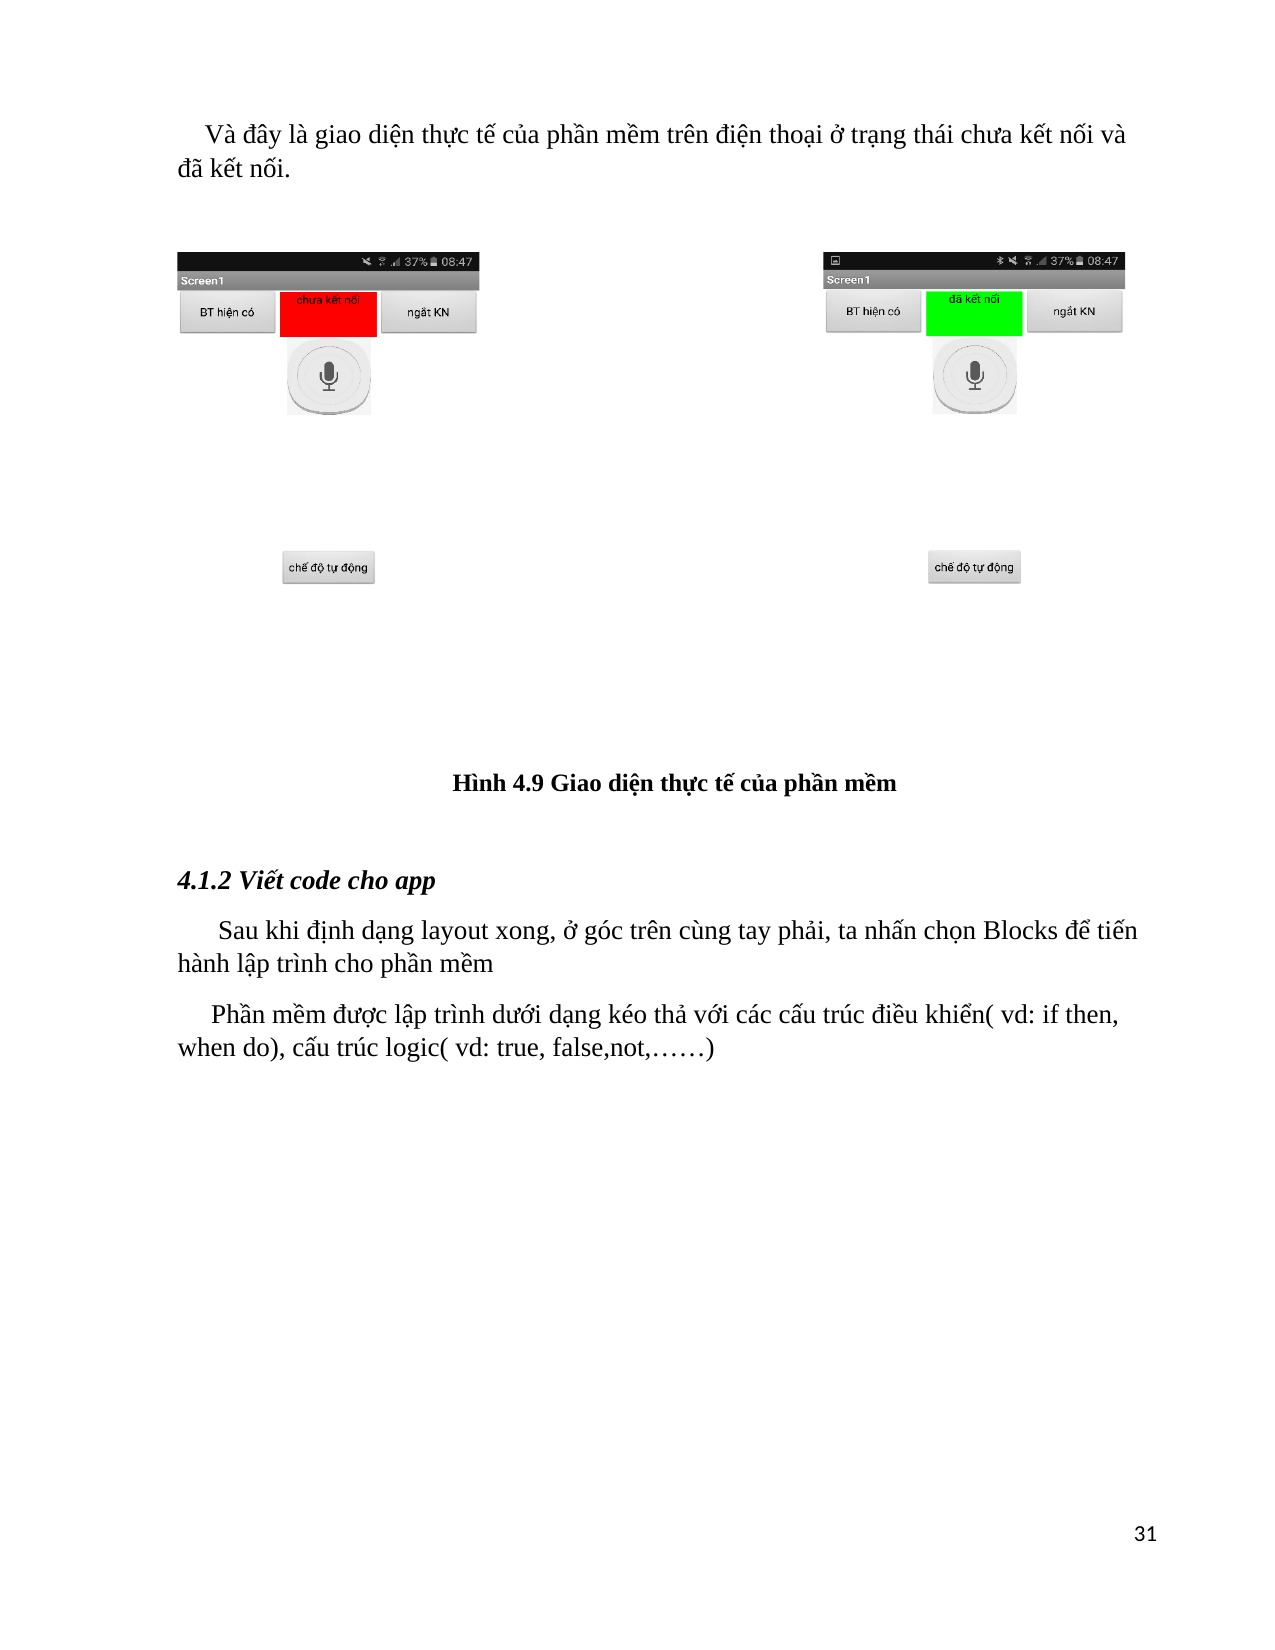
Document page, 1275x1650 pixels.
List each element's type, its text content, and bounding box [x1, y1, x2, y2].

text Và đây là giao diện thực tế của phần mềm trên điện thoại ở trạng thái chưa kết nối và đã kết nối. [177, 118, 1157, 183]
text Phần mềm được lập trình dưới dạng kéo thả với các cấu trúc điều khiển( vd: if then, when do), cấu trúc logic( vd: true, false,not,……) [177, 998, 1157, 1062]
text Hình 4.9 Giao diện thực tế của phần mềm [177, 768, 1157, 797]
picture [823, 252, 1126, 750]
picture [177, 252, 480, 750]
text Sau khi định dạng layout xong, ở góc trên cùng tay phải, ta nhấn chọn Blocks để tiến hành lập trình cho phần mềm [177, 914, 1157, 979]
text 4.1.2 Viết code cho app [177, 864, 1157, 895]
